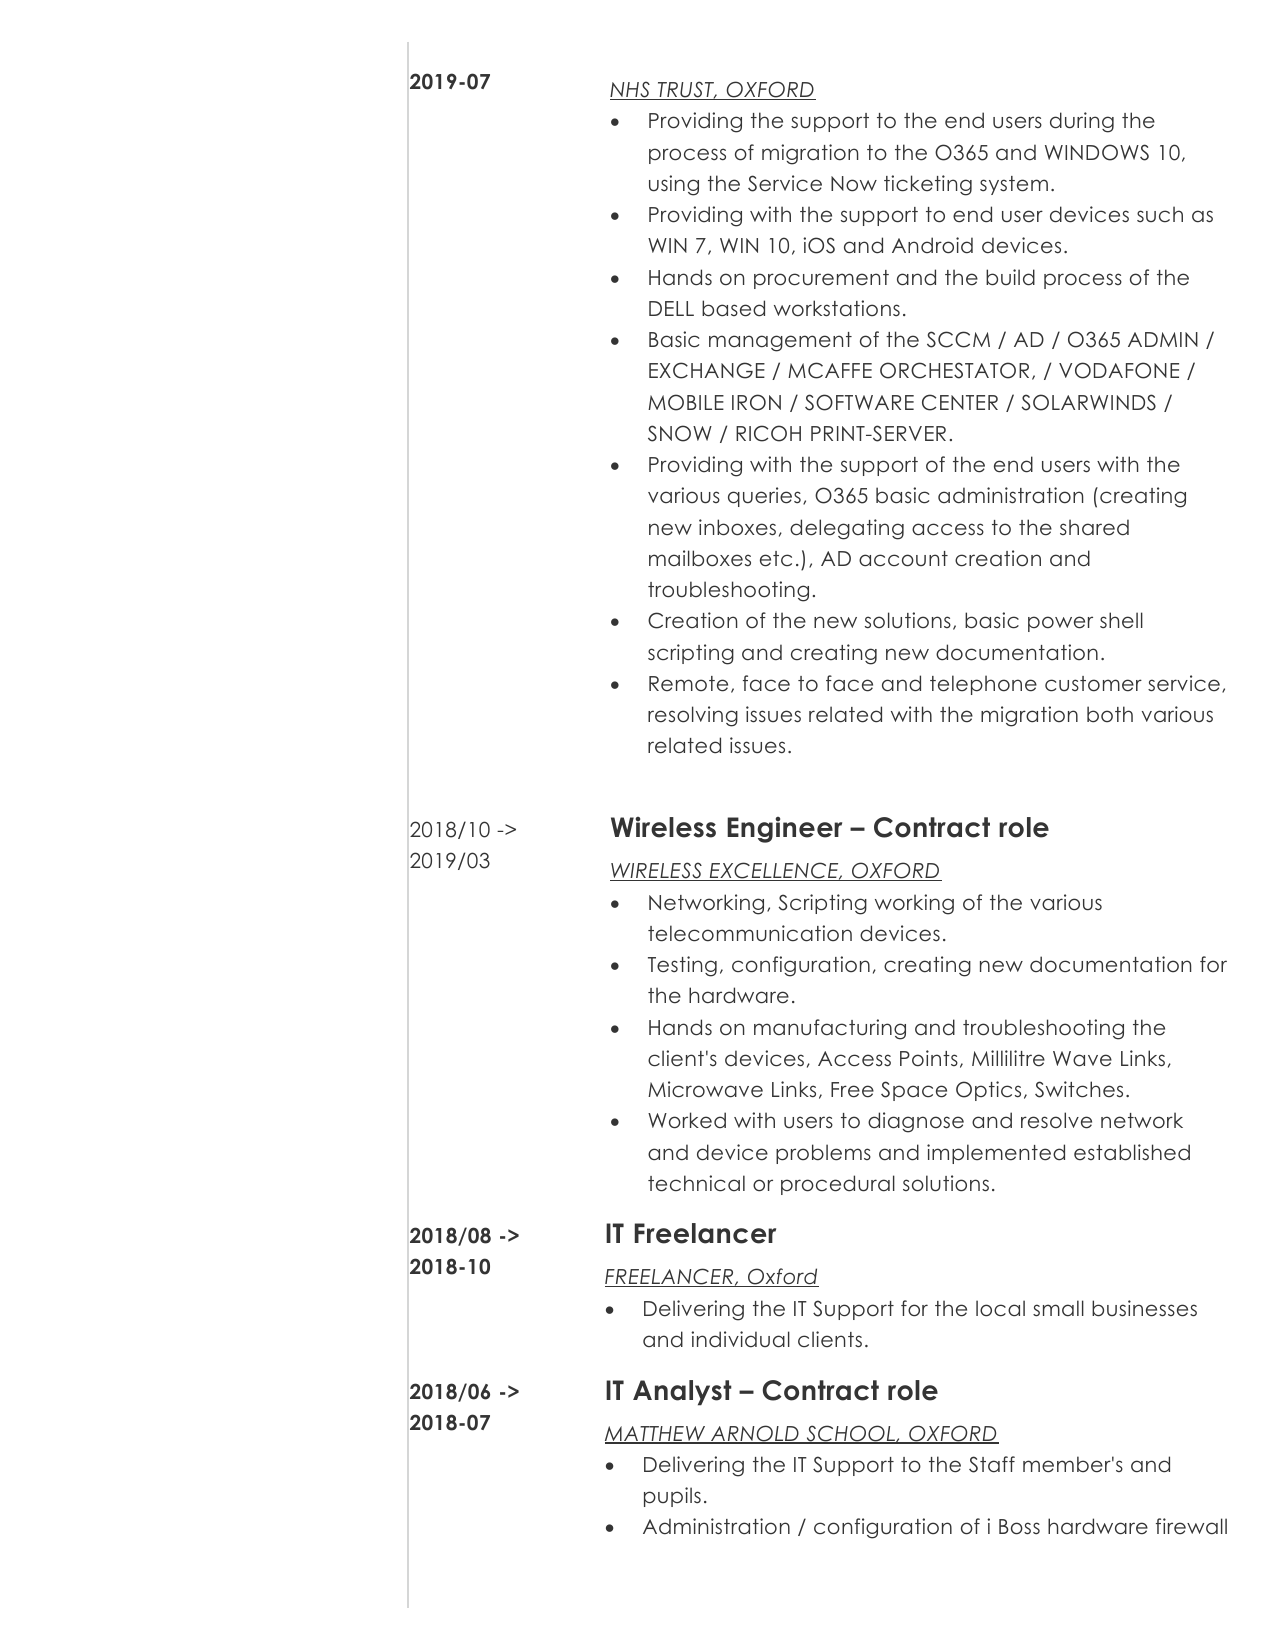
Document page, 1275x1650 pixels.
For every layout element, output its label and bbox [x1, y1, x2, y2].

table_cell [0, 0, 1275, 1650]
